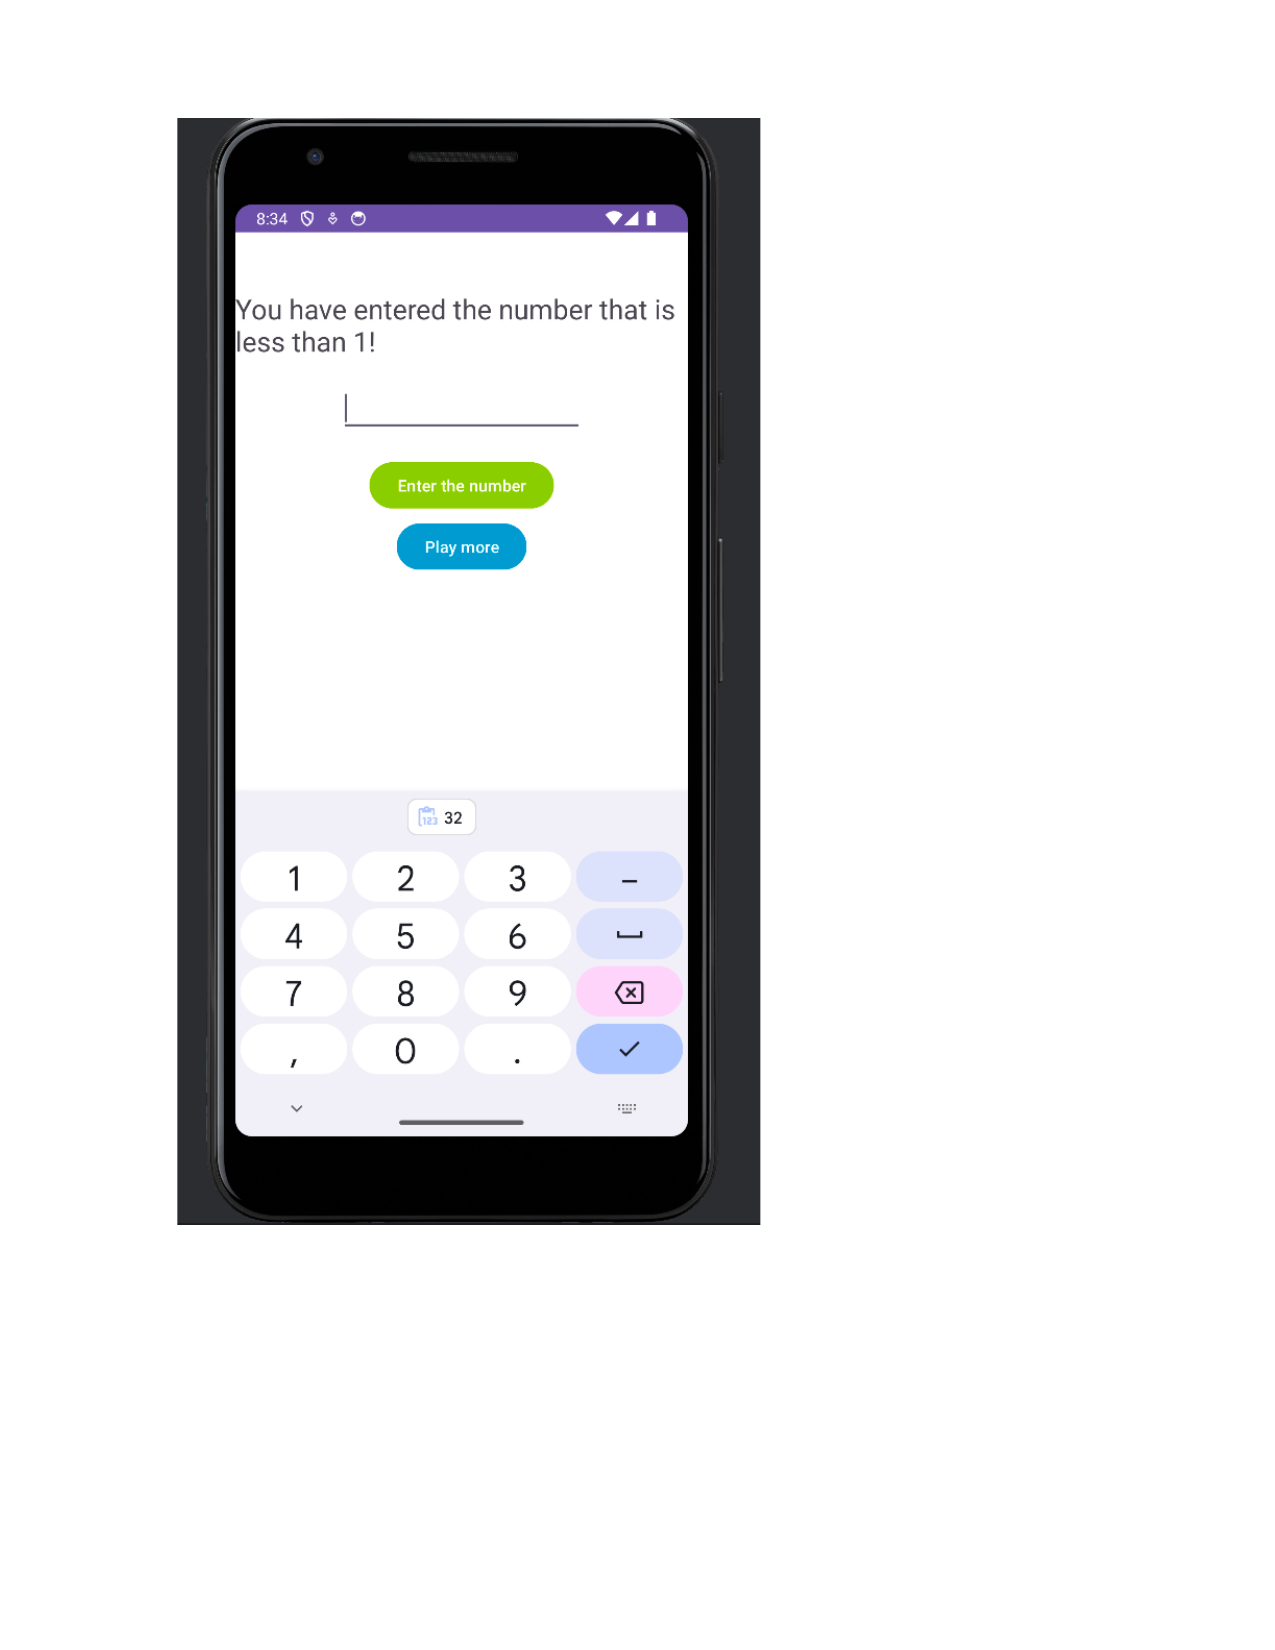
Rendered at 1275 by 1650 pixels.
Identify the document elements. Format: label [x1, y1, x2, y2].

picture [177, 118, 761, 1225]
